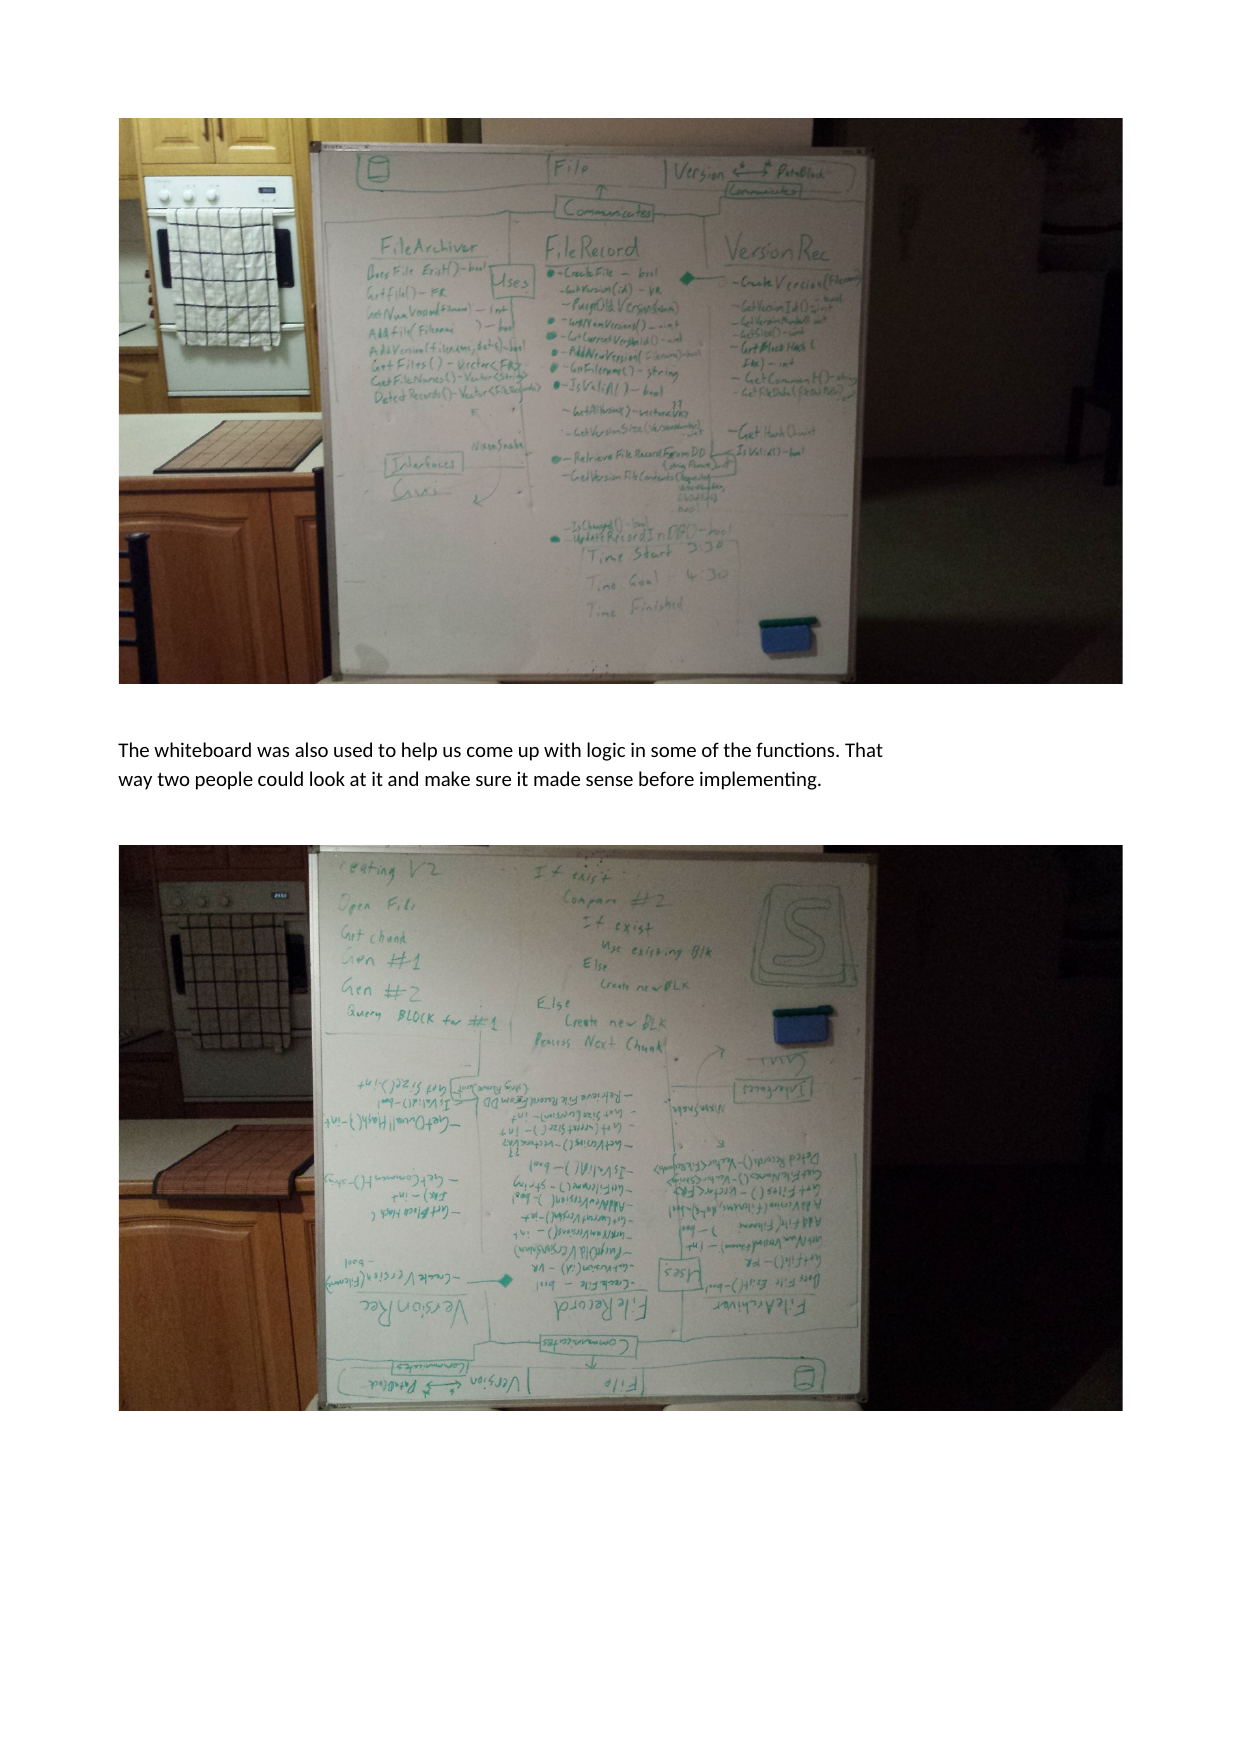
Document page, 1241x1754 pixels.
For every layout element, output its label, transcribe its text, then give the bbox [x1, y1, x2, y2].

picture [118, 845, 1123, 1411]
text The whiteboard was also used to help us come up with logic in some of the functions. That way two people could look at it and make sure it made sense before implementing. [118, 737, 1122, 821]
picture [118, 118, 1123, 684]
